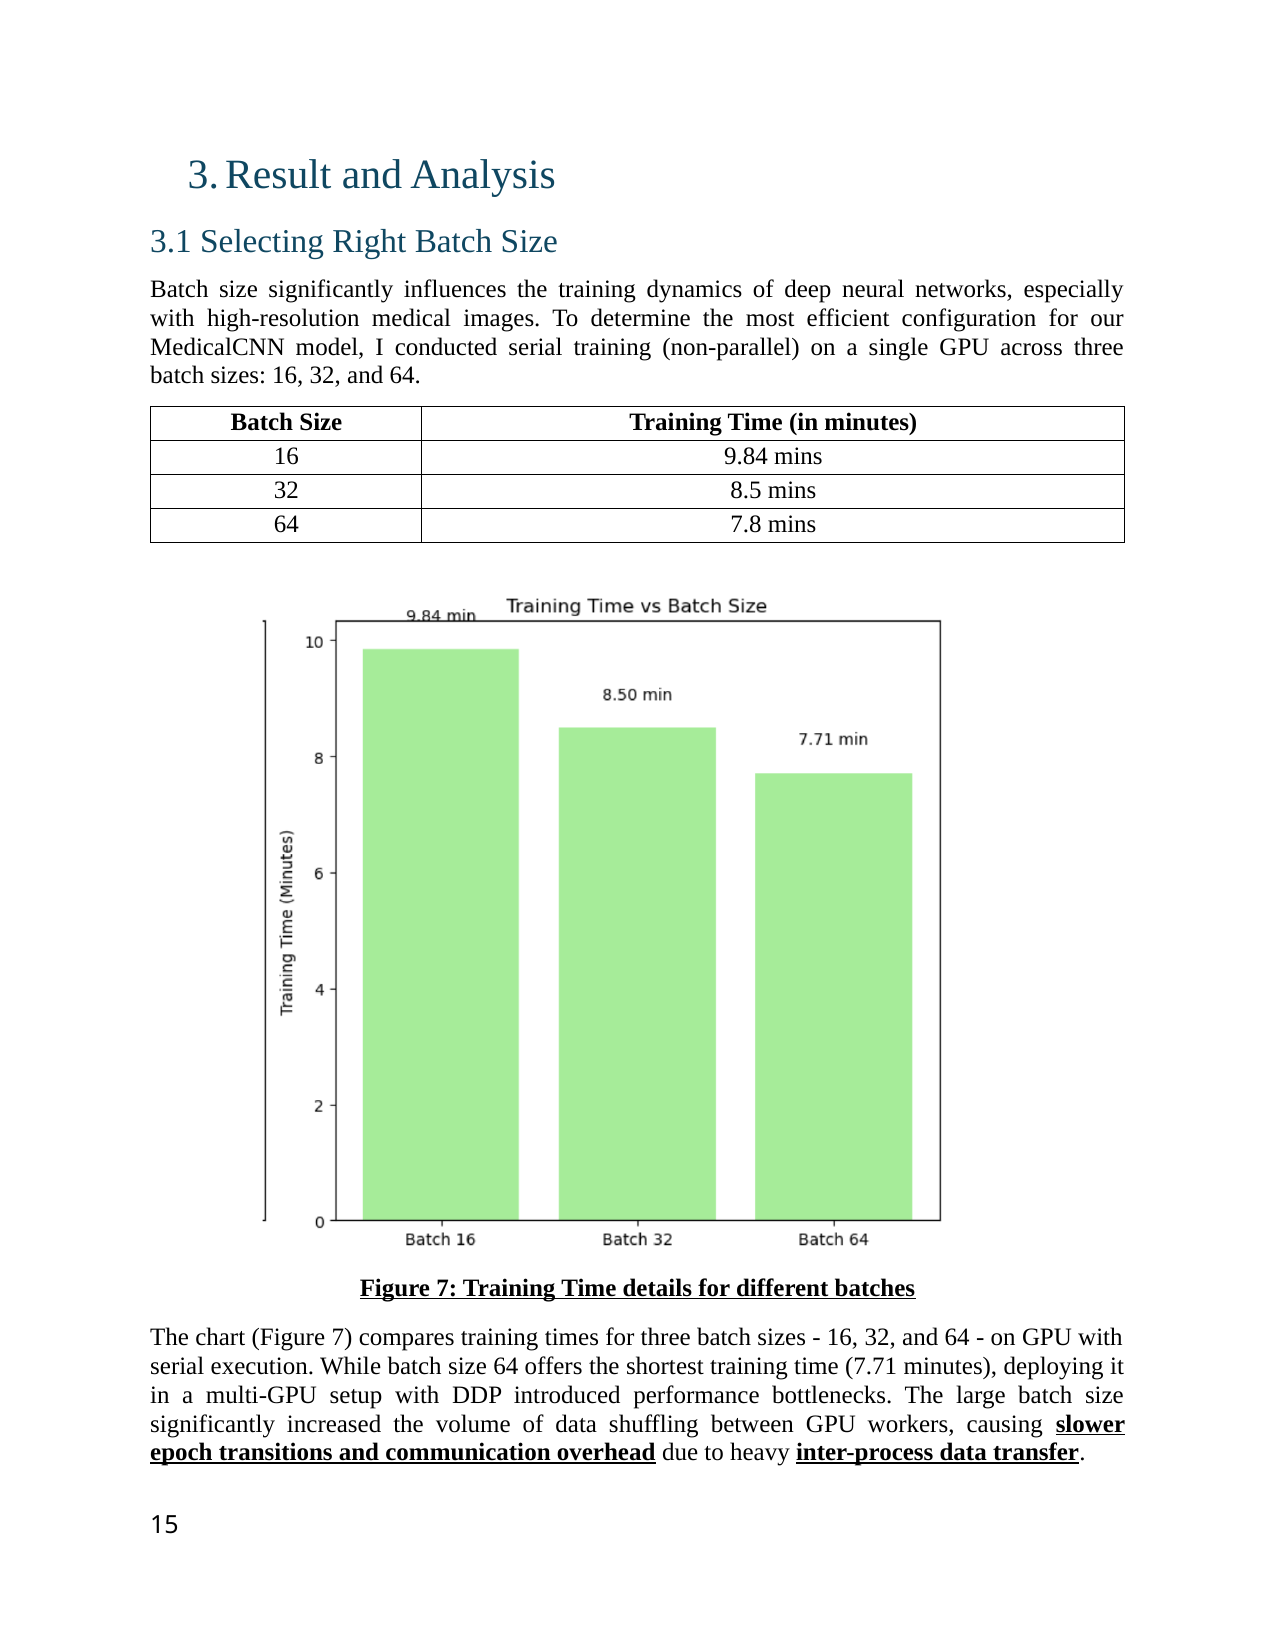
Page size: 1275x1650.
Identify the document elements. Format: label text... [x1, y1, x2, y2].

subtitle Result and Analysis [187, 150, 1125, 198]
table_cell 9.84 mins [422, 441, 1124, 474]
picture [262, 592, 953, 1252]
table_cell 64 [151, 509, 421, 542]
table_header Training Time (in minutes) [422, 407, 1124, 440]
text The chart (Figure 7) compares training times for three batch sizes - 16, 32, and 64 - on GPU with serial execution. While batch size 64 offers the shortest training time (7.71 minutes), deploying it in a multi-GPU setup with DDP introduced performance bottlenecks. The large batch size significantly increased the volume of data shuffling between GPU workers, causing slower epoch transitions and communication overhead due to heavy inter-process data transfer. [150, 1322, 1125, 1466]
table_cell 7.8 mins [422, 509, 1124, 542]
table_cell 16 [151, 441, 421, 474]
table_cell 8.5 mins [422, 475, 1124, 508]
subtitle 3.1 Selecting Right Batch Size [150, 222, 1125, 260]
table_cell 32 [151, 475, 421, 508]
text Figure 7: Training Time details for different batches [150, 1273, 1125, 1302]
text Batch size significantly influences the training dynamics of deep neural networks, especially with high-resolution medical images. To determine the most efficient configuration for our MedicalCNN model, I conducted serial training (non-parallel) on a single GPU across three batch sizes: 16, 32, and 64. [150, 274, 1125, 389]
table_header Batch Size [151, 407, 421, 440]
